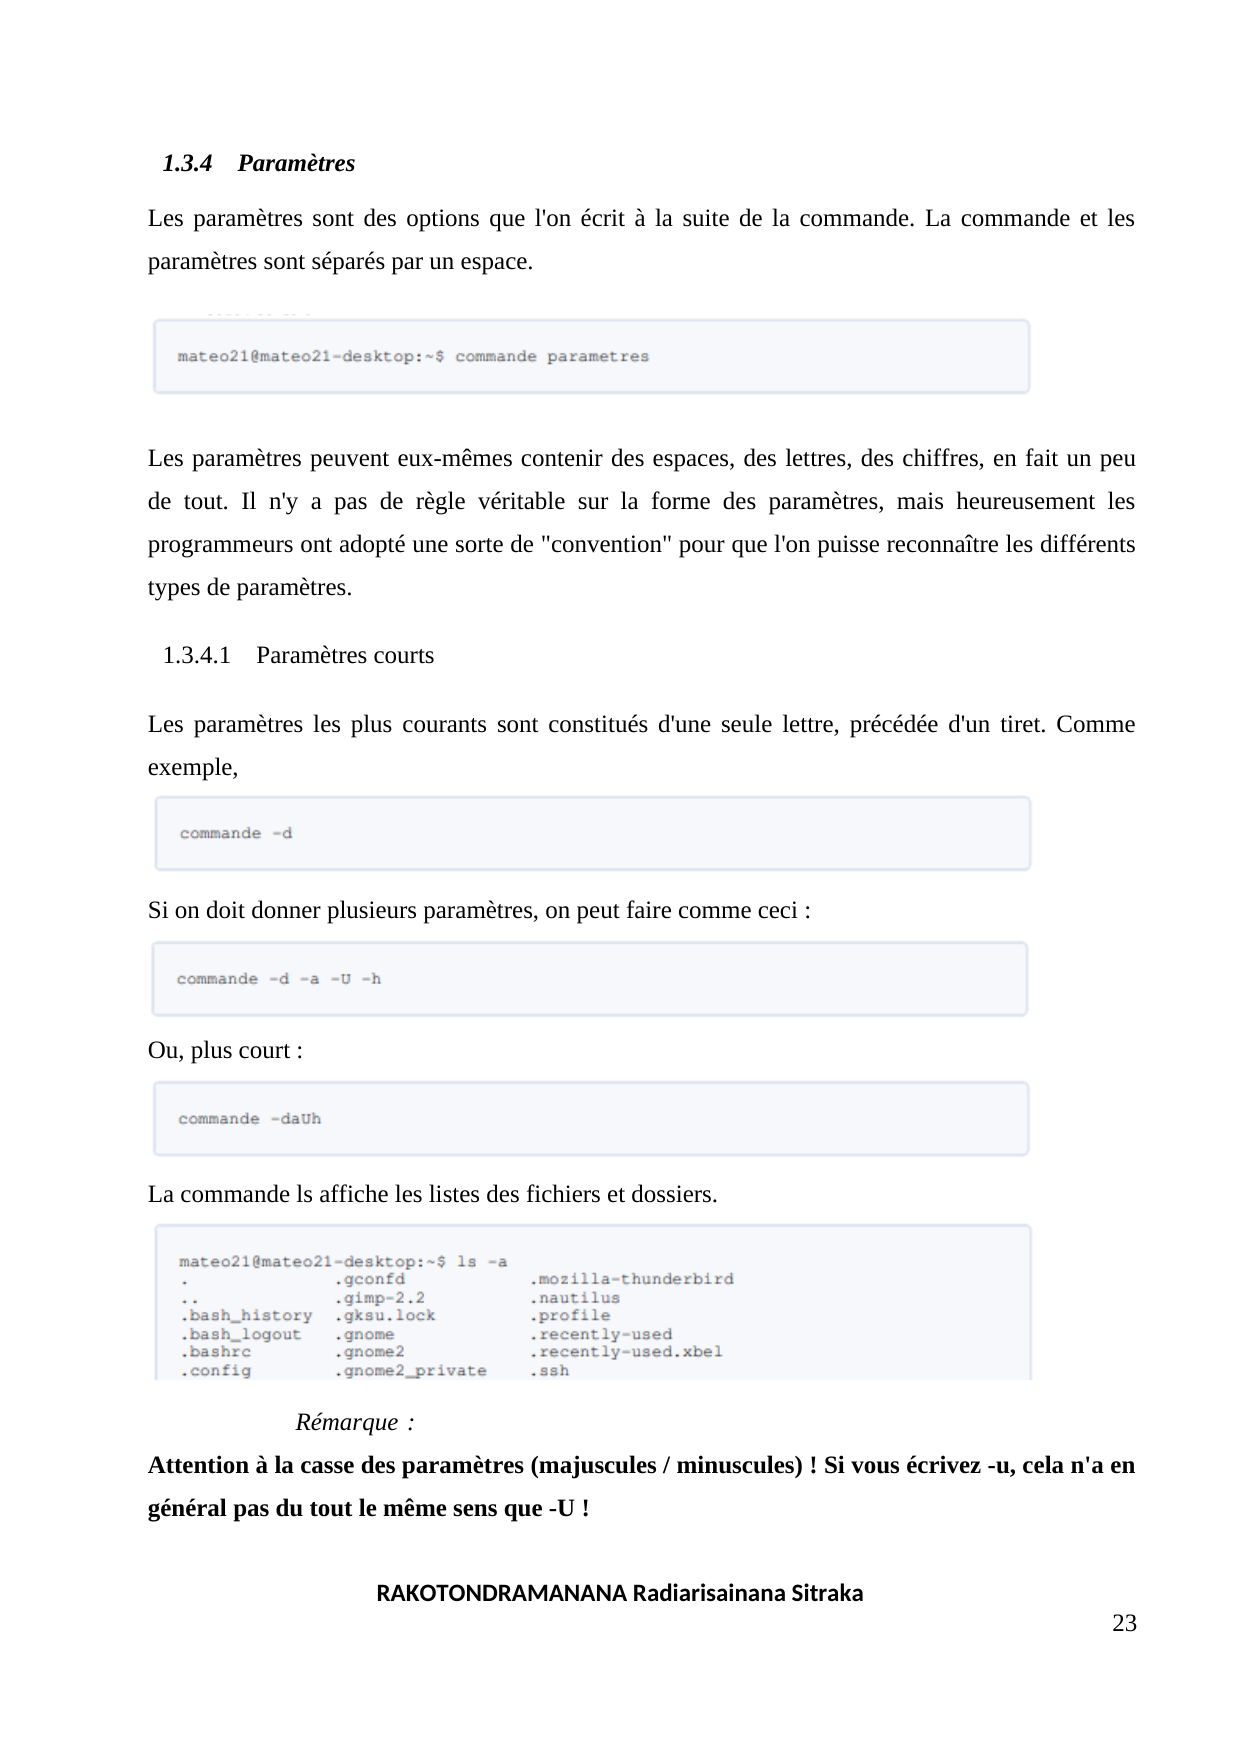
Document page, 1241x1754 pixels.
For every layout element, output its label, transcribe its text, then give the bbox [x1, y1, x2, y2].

picture [147, 795, 1045, 881]
text Si on doit donner plusieurs paramètres, on peut faire comme ceci : [148, 895, 1137, 924]
picture [147, 1078, 1040, 1165]
text Rémarque : [148, 1407, 1137, 1436]
text Les paramètres peuvent eux-mêmes contenir des espaces, des lettres, des chiffres, en fait un peu de tout. Il n'y a pas de règle véritable sur la forme des paramètres, mais heureusement les programmeurs ont adopté une sorte de "convention" pour que l'on puisse reconnaître les différents types de paramètres. [148, 443, 1137, 601]
text La commande ls affiche les listes des fichiers et dossiers. [148, 1179, 1137, 1208]
text Ou, plus court : [148, 1036, 1137, 1064]
text Les paramètres sont des options que l'on écrit à la suite de la commande. La commande et les paramètres sont séparés par un espace. [148, 203, 1137, 275]
text Attention à la casse des paramètres (majuscules / minuscules) ! Si vous écrivez -u, cela n'a en général pas du tout le même sens que -U ! [148, 1450, 1137, 1522]
subtitle Paramètres [162, 148, 1137, 176]
picture [147, 938, 1045, 1022]
subtitle Paramètres courts [162, 641, 1137, 669]
picture [147, 314, 1043, 404]
text Les paramètres les plus courants sont constitués d'une seule lettre, précédée d'un tiret. Comme exemple, [148, 709, 1137, 781]
picture [147, 1222, 1043, 1393]
